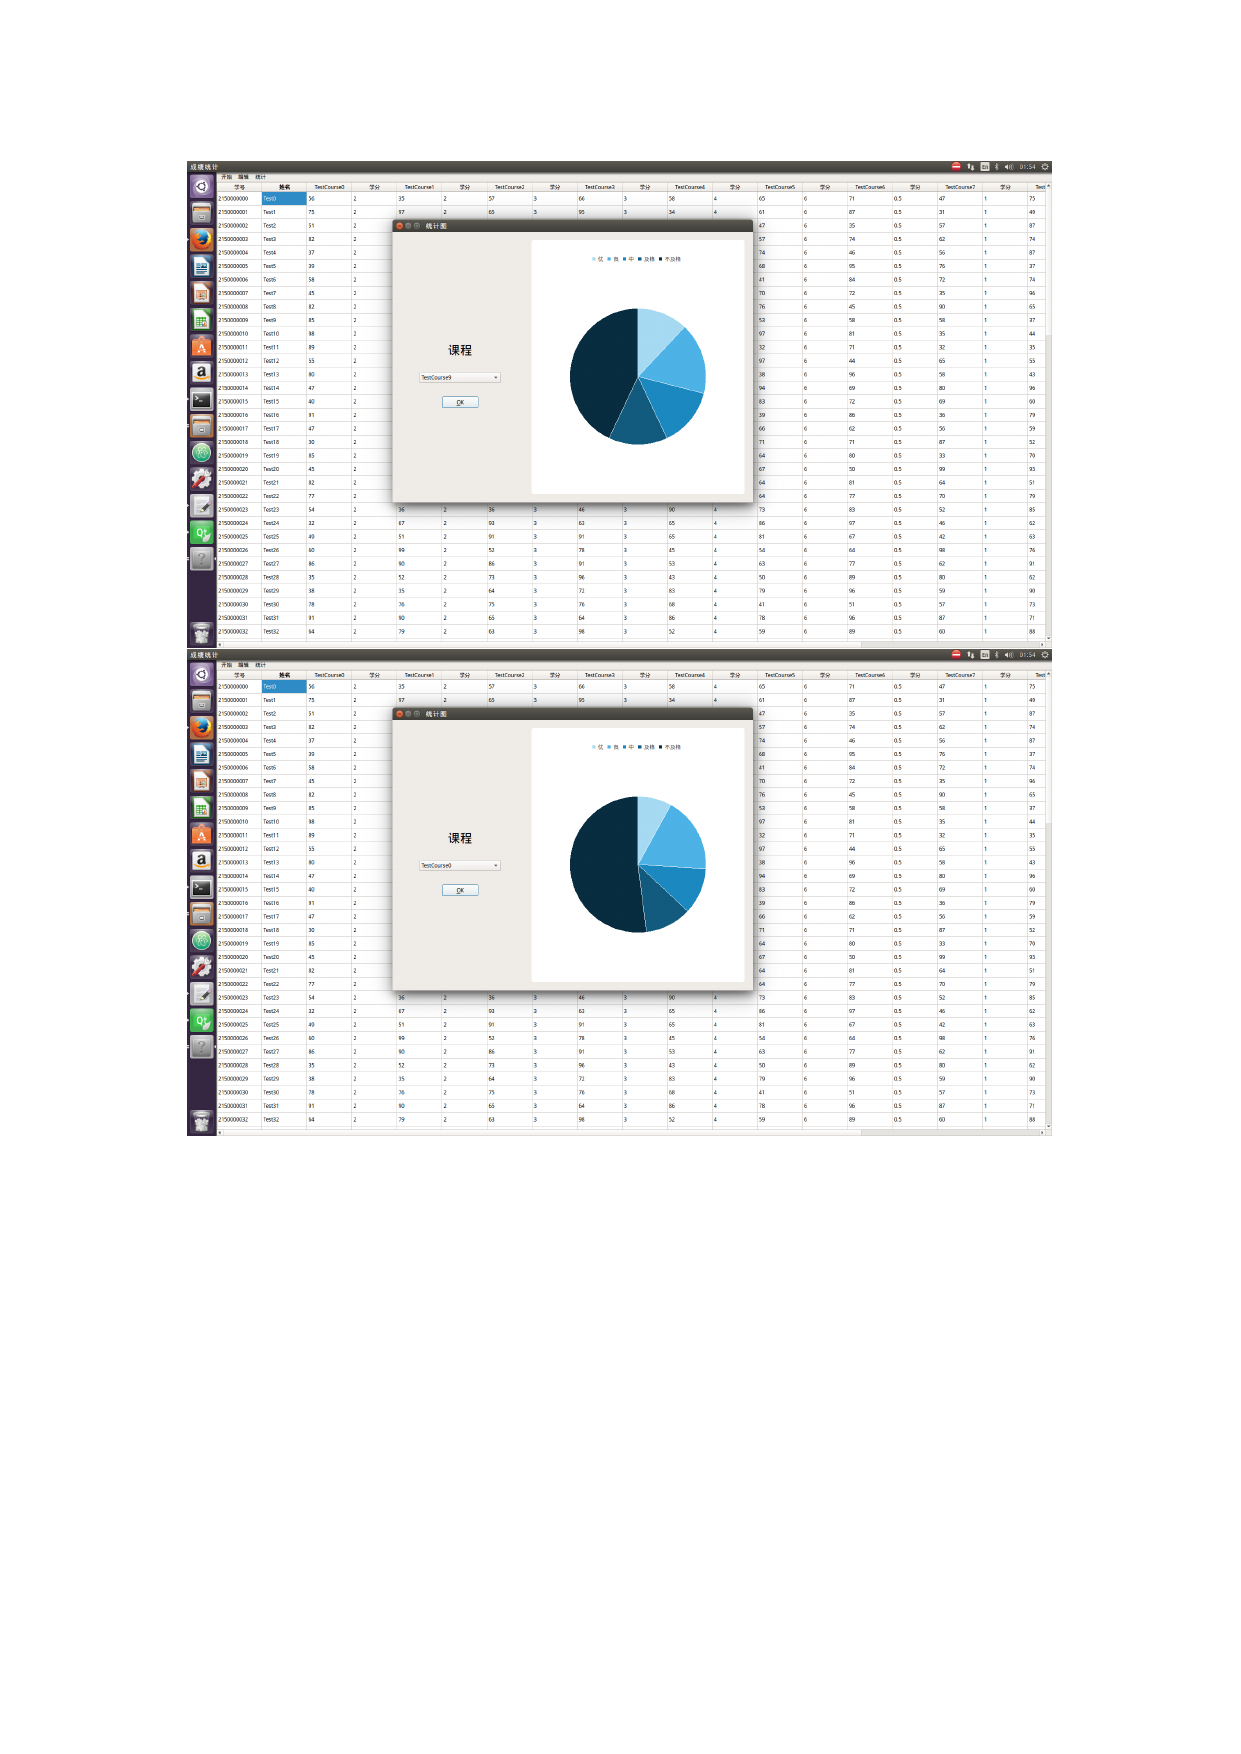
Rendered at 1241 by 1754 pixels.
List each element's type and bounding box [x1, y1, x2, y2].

picture [187, 161, 1052, 648]
picture [187, 649, 1052, 1136]
